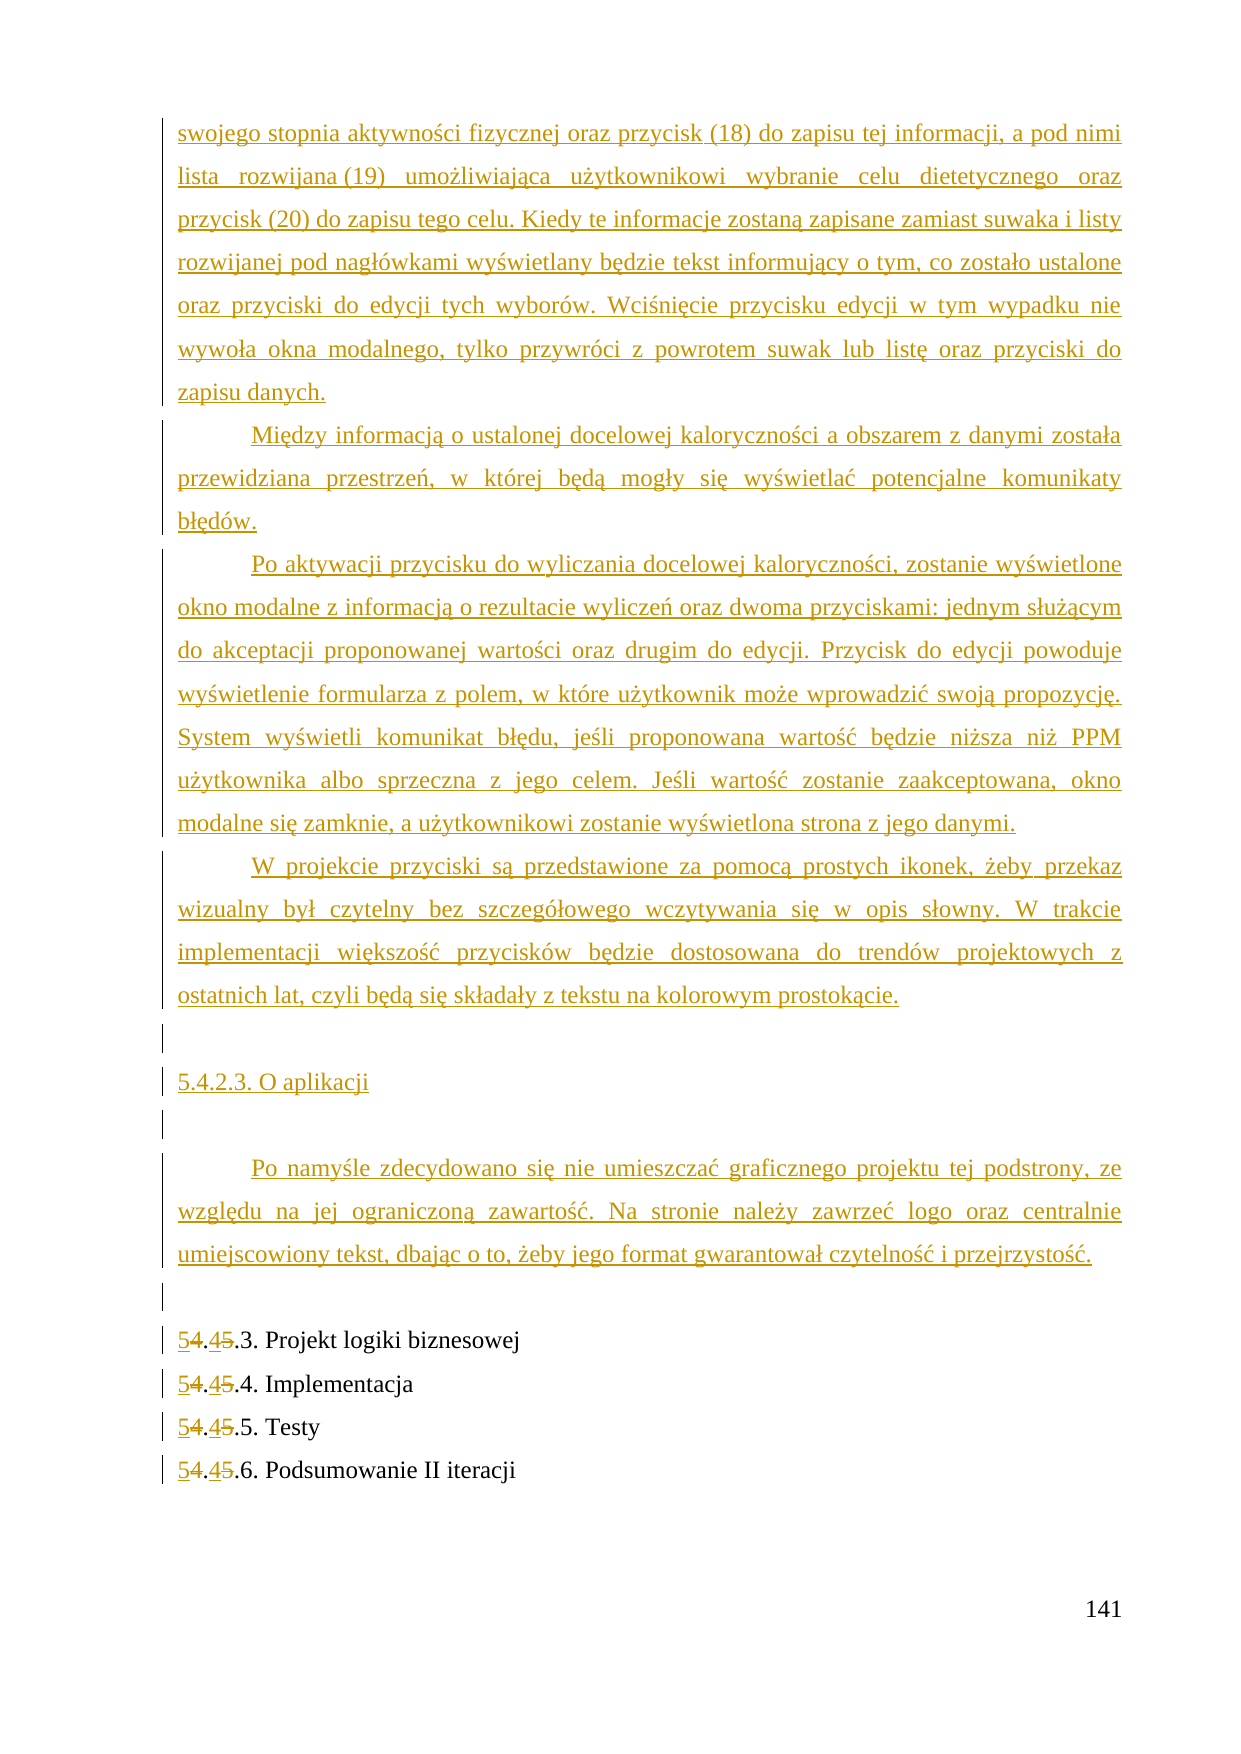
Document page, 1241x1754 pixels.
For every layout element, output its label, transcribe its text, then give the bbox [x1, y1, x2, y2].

subtitle ..6. Podsumowanie II iteracji [177, 1455, 1122, 1484]
subtitle ..3. Projekt logiki biznesowej [177, 1326, 1122, 1354]
subtitle ..4. Implementacja [177, 1369, 1122, 1397]
subtitle ..5. Testy [177, 1412, 1122, 1441]
